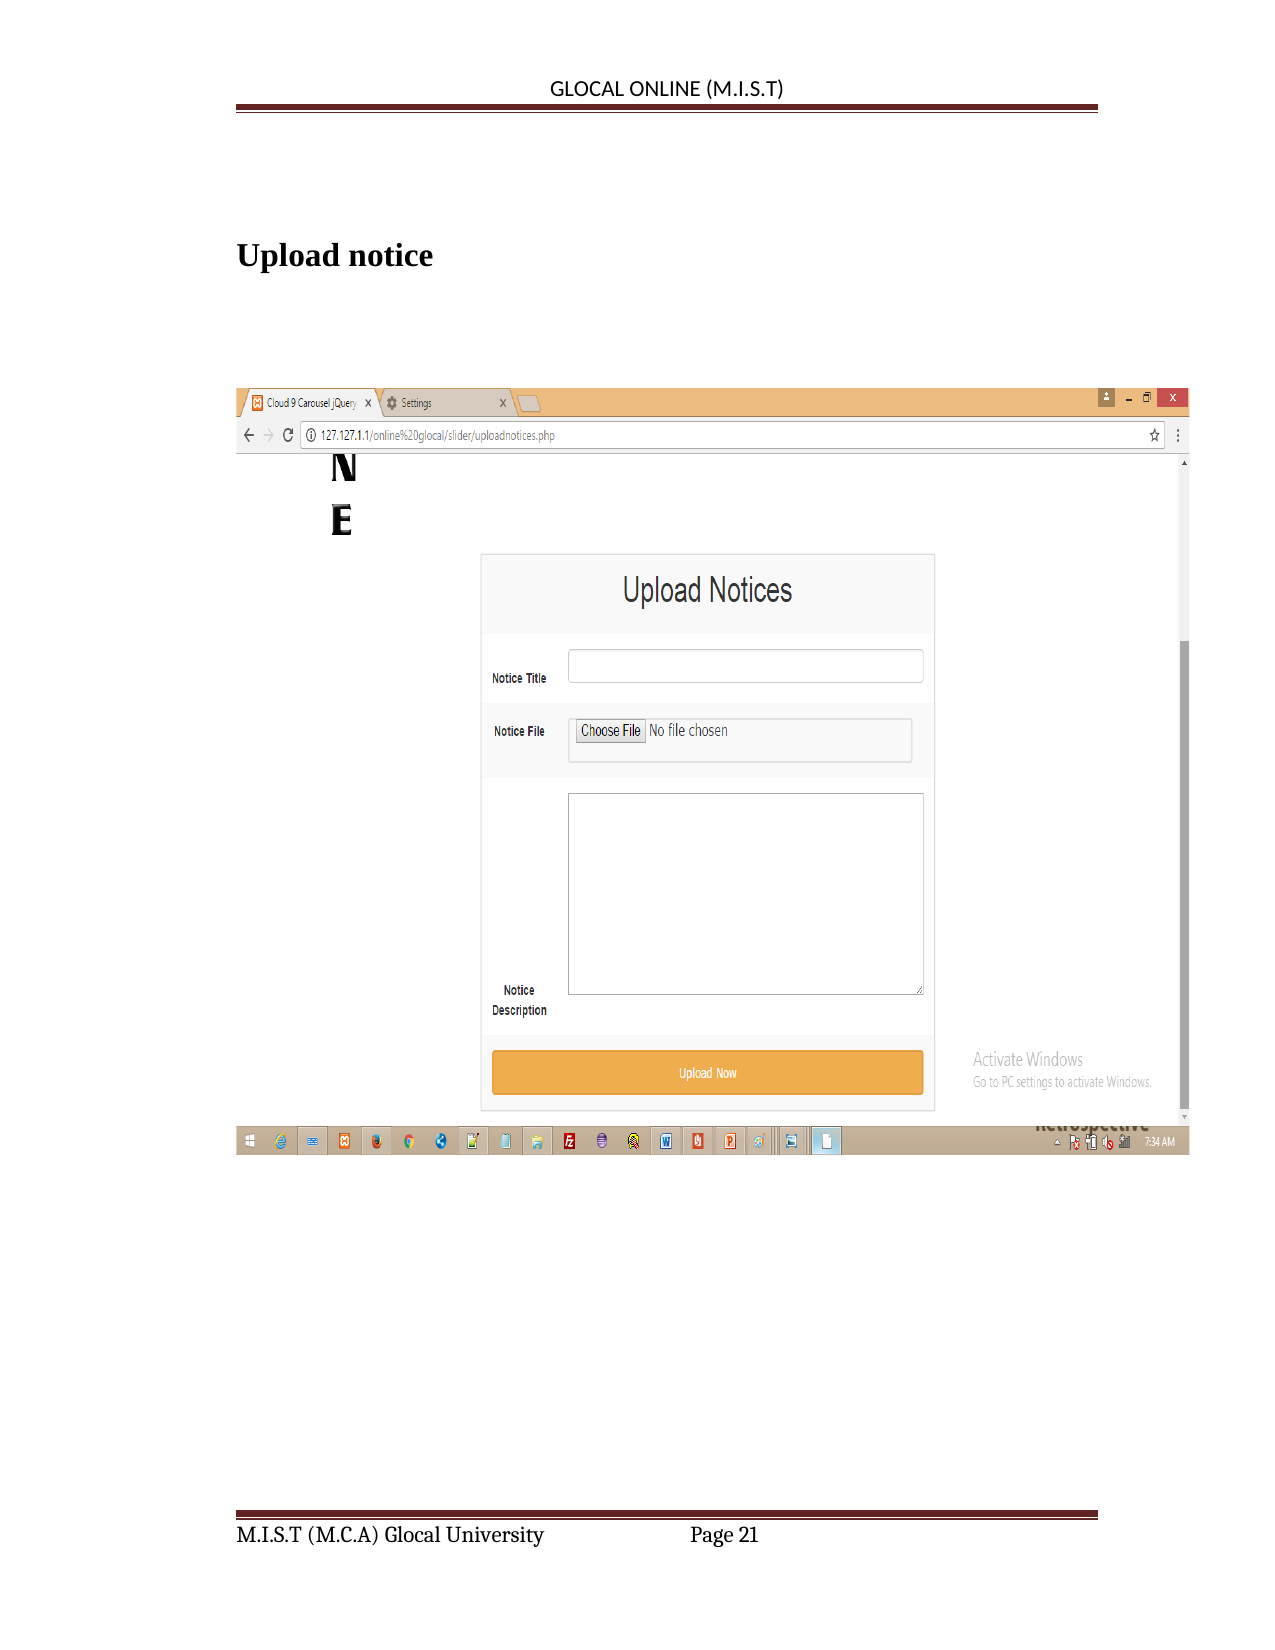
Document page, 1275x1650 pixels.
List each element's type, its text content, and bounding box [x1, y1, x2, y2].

text Upload notice [236, 236, 1098, 274]
picture [236, 388, 1190, 1155]
